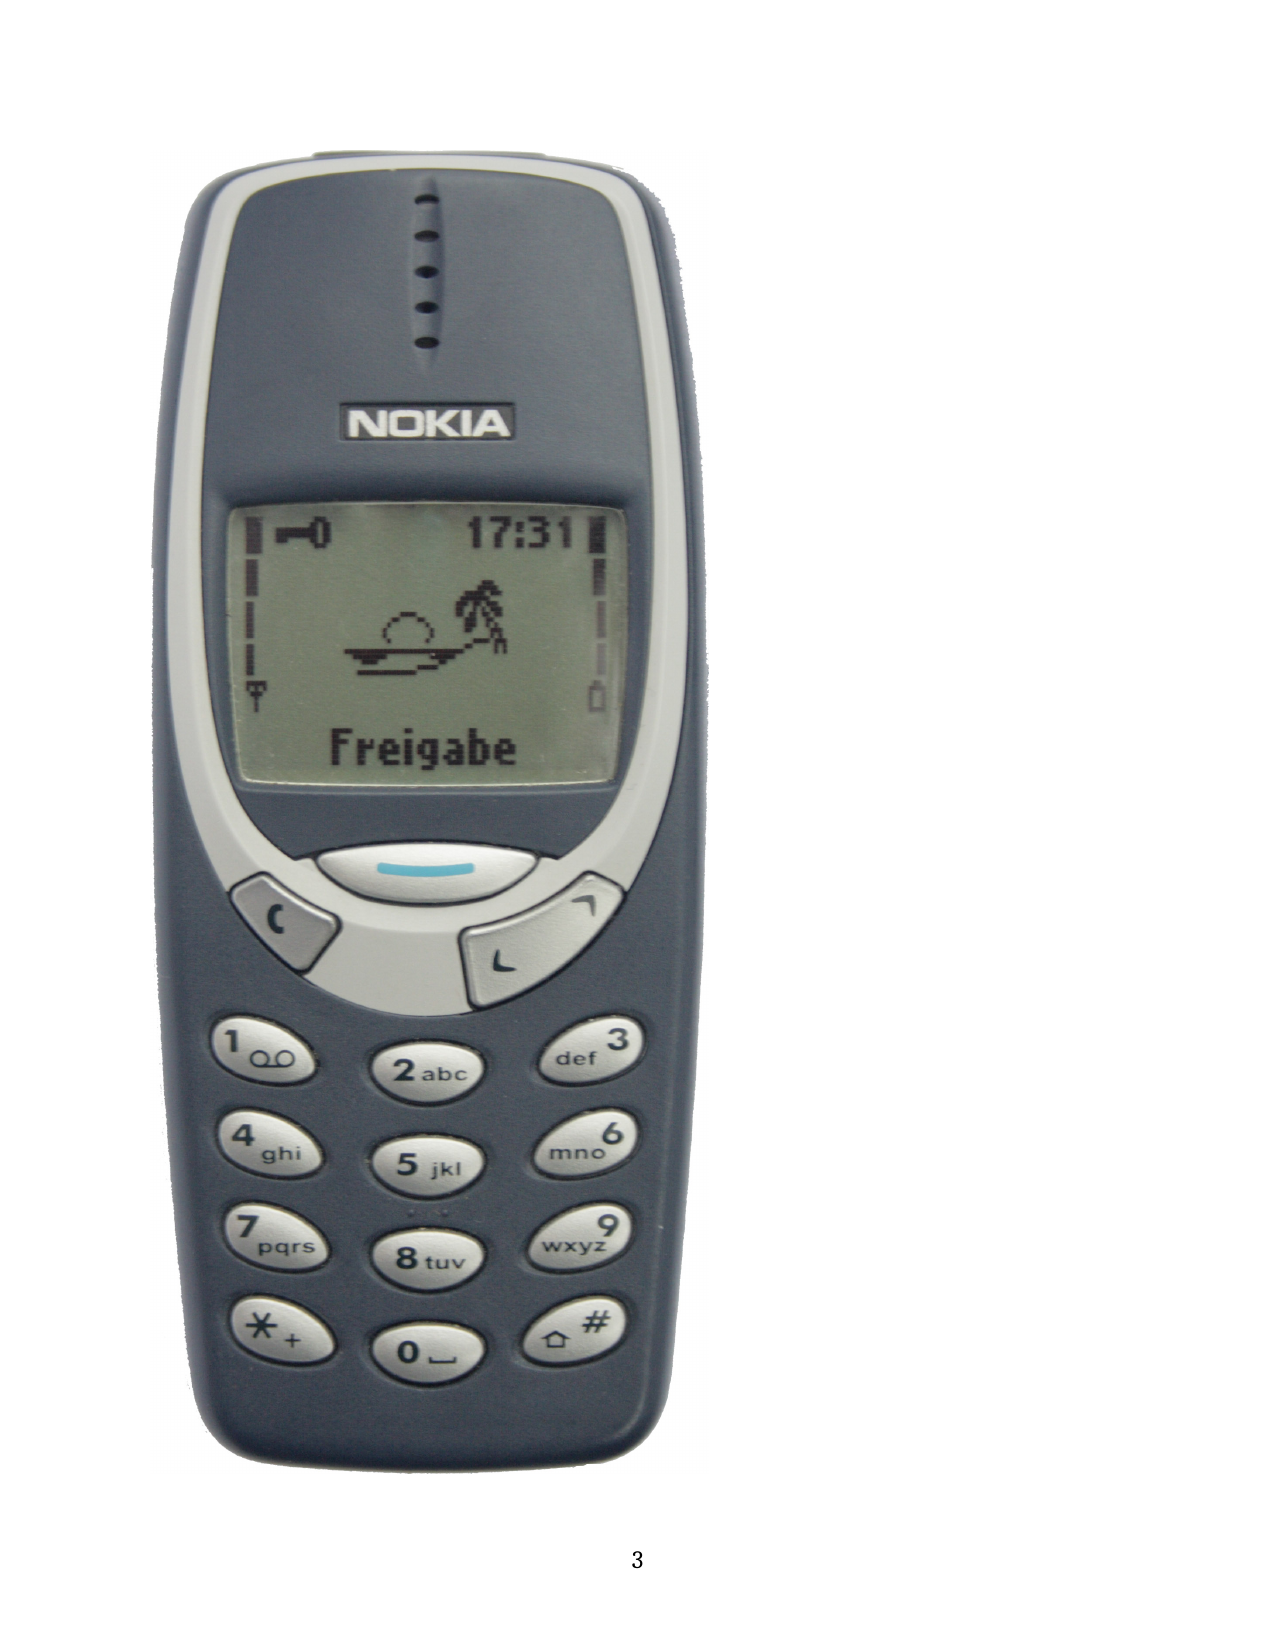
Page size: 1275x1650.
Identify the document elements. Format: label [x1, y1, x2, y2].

picture [150, 150, 710, 1474]
